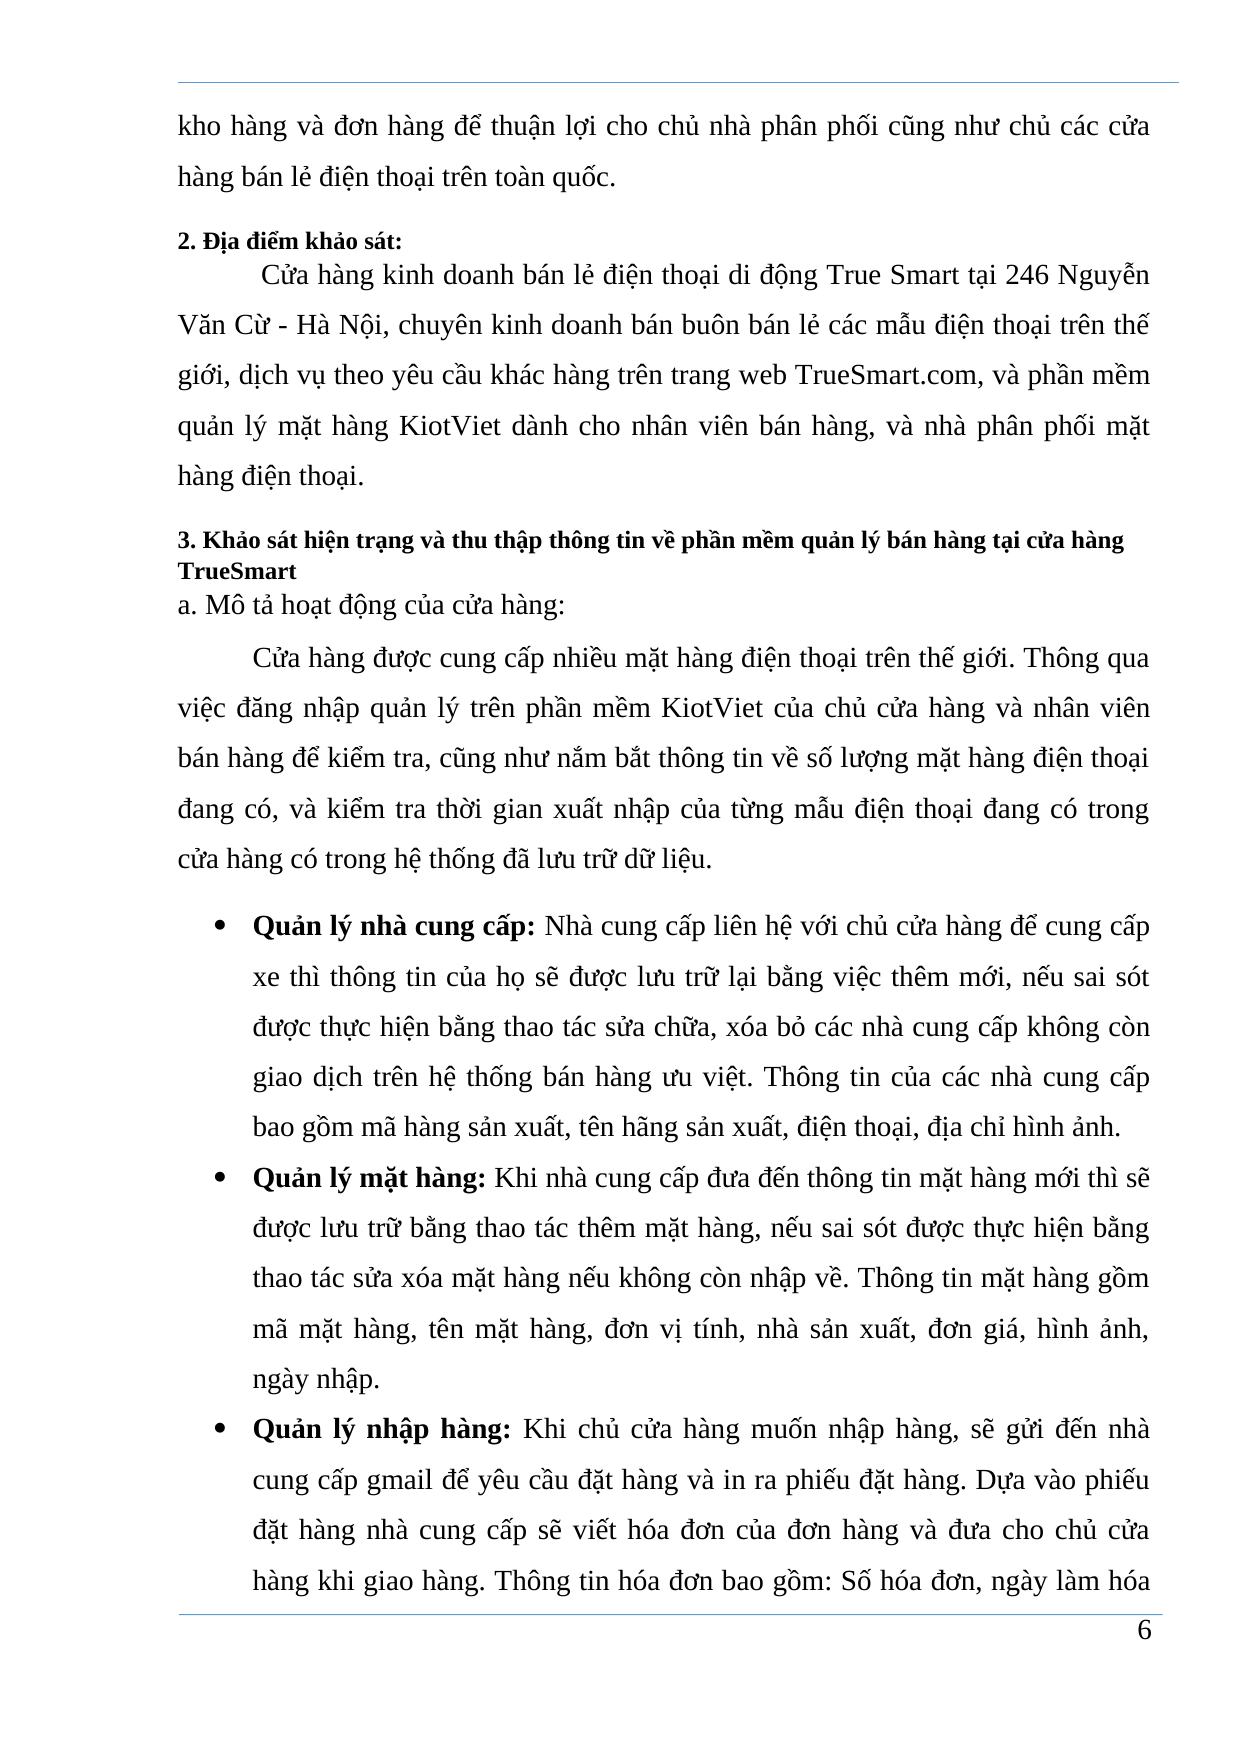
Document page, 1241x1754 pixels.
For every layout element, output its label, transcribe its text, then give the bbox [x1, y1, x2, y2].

subtitle 3. Khảo sát hiện trạng và thu thập thông tin về phần mềm quản lý bán hàng tại cửa hàng TrueSmart [177, 525, 1152, 585]
list Quản lý nhà cung cấp: Nhà cung cấp liên hệ với chủ cửa hàng để cung cấp xe thì thông tin của họ sẽ được lưu trữ lại bằng việc thêm mới, nếu sai sót được thực hiện bằng thao tác sửa chữa, xóa bỏ các nhà cung cấp không còn giao dịch trên hệ thống bán hàng ưu việt. Thông tin của các nhà cung cấp bao gồm mã hàng sản xuất, tên hãng sản xuất, điện thoại, địa chỉ hình ảnh. [215, 908, 1152, 1143]
list Quản lý mặt hàng: Khi nhà cung cấp đưa đến thông tin mặt hàng mới thì sẽ được lưu trữ bằng thao tác thêm mặt hàng, nếu sai sót được thực hiện bằng thao tác sửa xóa mặt hàng nếu không còn nhập về. Thông tin mặt hàng gồm mã mặt hàng, tên mặt hàng, đơn vị tính, nhà sản xuất, đơn giá, hình ảnh, ngày nhập. [215, 1160, 1152, 1395]
subtitle 2. Địa điểm khảo sát: [177, 226, 1152, 254]
text Cửa hàng được cung cấp nhiều mặt hàng điện thoại trên thế giới. Thông qua việc đăng nhập quản lý trên phần mềm KiotViet của chủ cửa hàng và nhân viên bán hàng để kiểm tra, cũng như nắm bắt thông tin về số lượng mặt hàng điện thoại đang có, và kiểm tra thời gian xuất nhập của từng mẫu điện thoại đang có trong cửa hàng có trong hệ thống đã lưu trữ dữ liệu. [177, 640, 1152, 875]
text a. Mô tả hoạt động của cửa hàng: [177, 587, 1152, 621]
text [177, 108, 1152, 192]
text Cửa hàng kinh doanh bán lẻ điện thoại di động True Smart tại 246 Nguyễn Văn Cừ - Hà Nội, chuyên kinh doanh bán buôn bán lẻ các mẫu điện thoại trên thế giới, dịch vụ theo yêu cầu khác hàng trên trang web TrueSmart.com, và phần mềm quản lý mặt hàng KiotViet dành cho nhân viên bán hàng, và nhà phân phối mặt hàng điện thoại. [177, 257, 1152, 492]
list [215, 1412, 1152, 1596]
